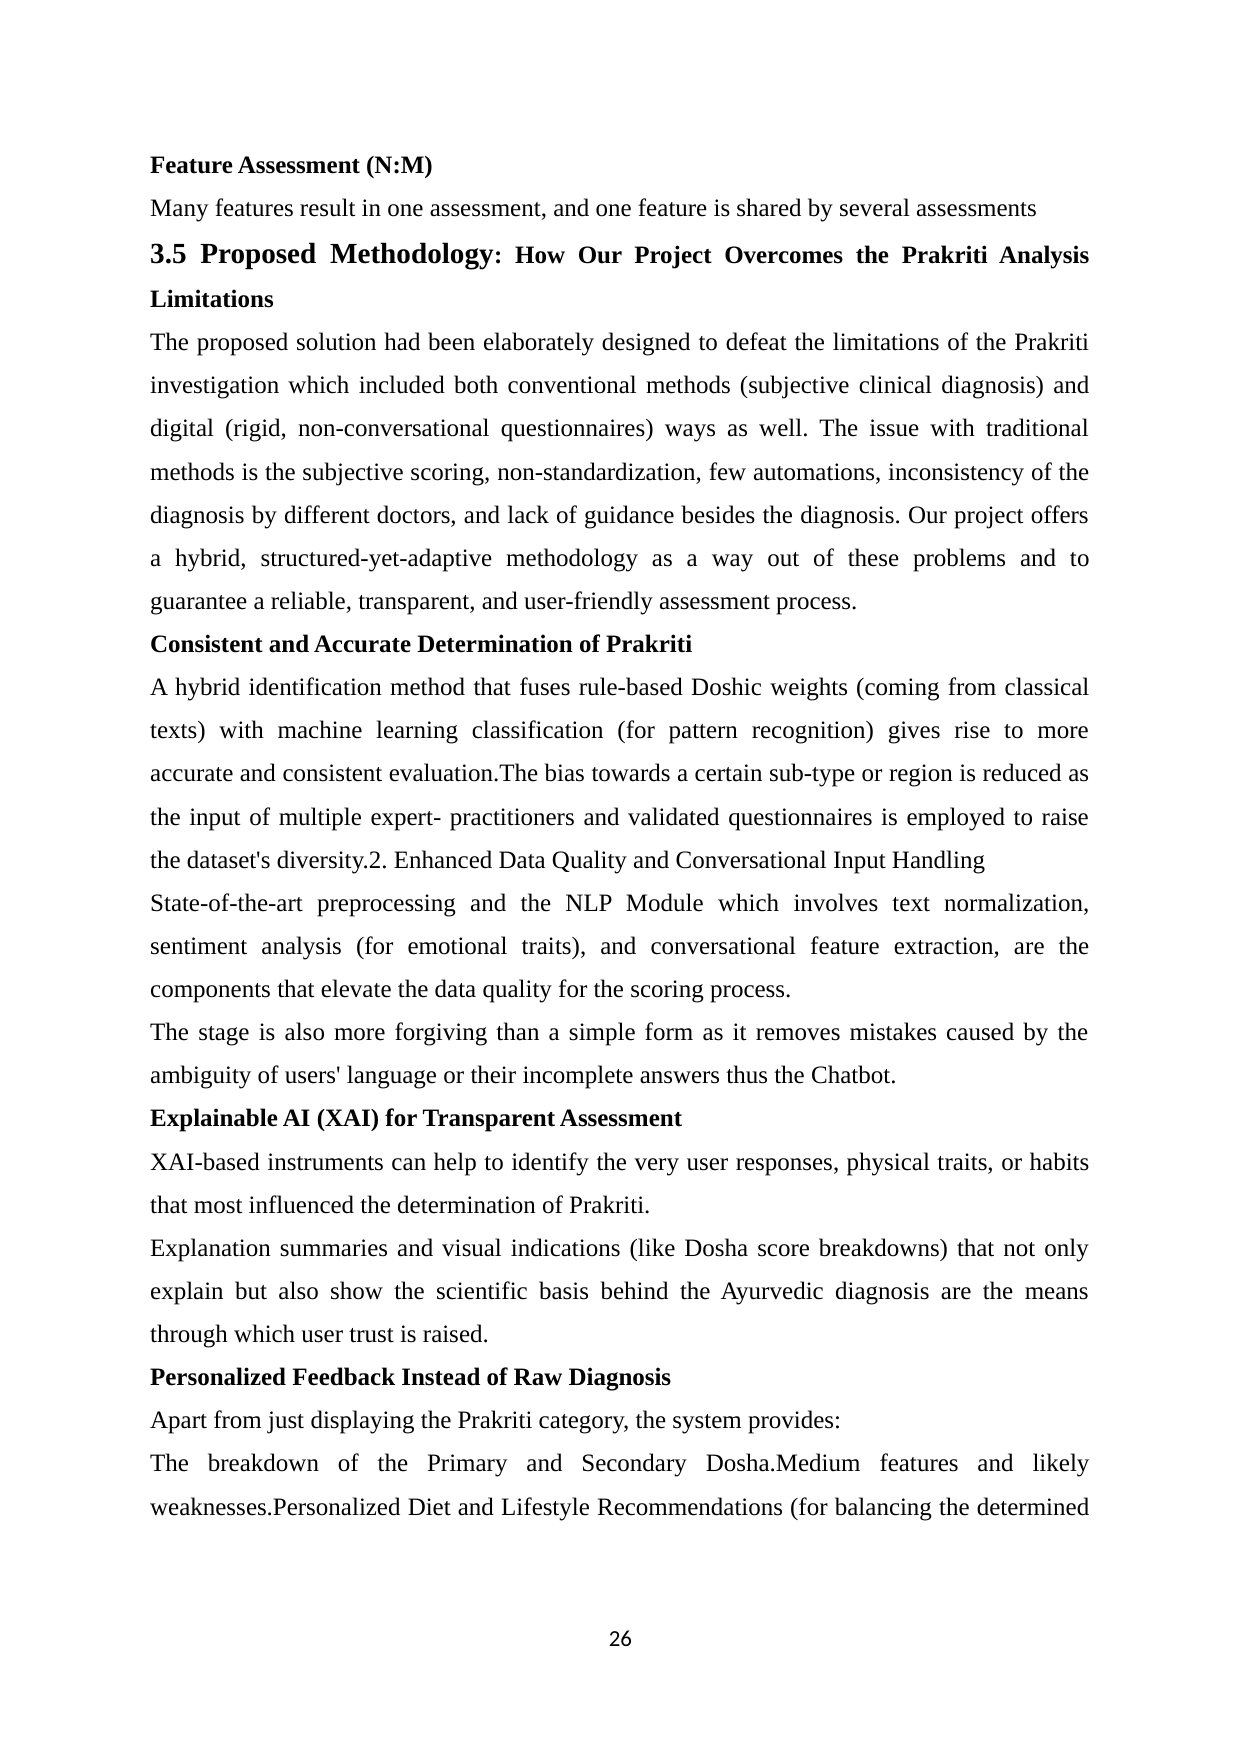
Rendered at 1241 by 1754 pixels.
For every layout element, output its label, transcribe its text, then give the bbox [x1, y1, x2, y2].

text Consistent and Accurate Determination of Prakriti [150, 629, 1090, 658]
text Many features result in one assessment, and one feature is shared by several assessments [150, 193, 1090, 222]
text A hybrid identification method that fuses rule-based Doshic weights (coming from classical texts) with machine learning classification (for pattern recognition) gives rise to more accurate and consistent evaluation.The bias towards a certain sub-type or region is reduced as the input of multiple expert- practitioners and validated questionnaires is employed to raise the dataset's diversity.2. Enhanced Data Quality and Conversational Input Handling [150, 672, 1090, 873]
text Apart from just displaying the Prakriti category, the system provides: [150, 1405, 1090, 1434]
text Explainable AI (XAI) for Transparent Assessment [150, 1103, 1090, 1132]
text Explanation summaries and visual indications (like Dosha score breakdowns) that not only explain but also show the scientific basis behind the Ayurvedic diagnosis are the means through which user trust is raised. [150, 1233, 1090, 1348]
text The proposed solution had been elaborately designed to defeat the limitations of the Prakriti investigation which included both conventional methods (subjective clinical diagnosis) and digital (rigid, non-conversational questionnaires) ways as well. The issue with traditional methods is the subjective scoring, non-standardization, few automations, inconsistency of the diagnosis by different doctors, and lack of guidance besides the diagnosis. Our project offers a hybrid, structured-yet-adaptive methodology as a way out of these problems and to guarantee a reliable, transparent, and user-friendly assessment process. [150, 327, 1090, 615]
text Feature Assessment (N:M) [150, 150, 1090, 179]
text 3.5 Proposed Methodology: How Our Project Overcomes the Prakriti Analysis Limitations [150, 236, 1090, 313]
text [150, 1448, 1090, 1520]
text Personalized Feedback Instead of Raw Diagnosis [150, 1362, 1090, 1391]
text The stage is also more forgiving than a simple form as it removes mistakes caused by the ambiguity of users' language or their incomplete answers thus the Chatbot. [150, 1017, 1090, 1089]
text State-of-the-art preprocessing and the NLP Module which involves text normalization, sentiment analysis (for emotional traits), and conversational feature extraction, are the components that elevate the data quality for the scoring process. [150, 888, 1090, 1003]
text XAI-based instruments can help to identify the very user responses, physical traits, or habits that most influenced the determination of Prakriti. [150, 1147, 1090, 1218]
